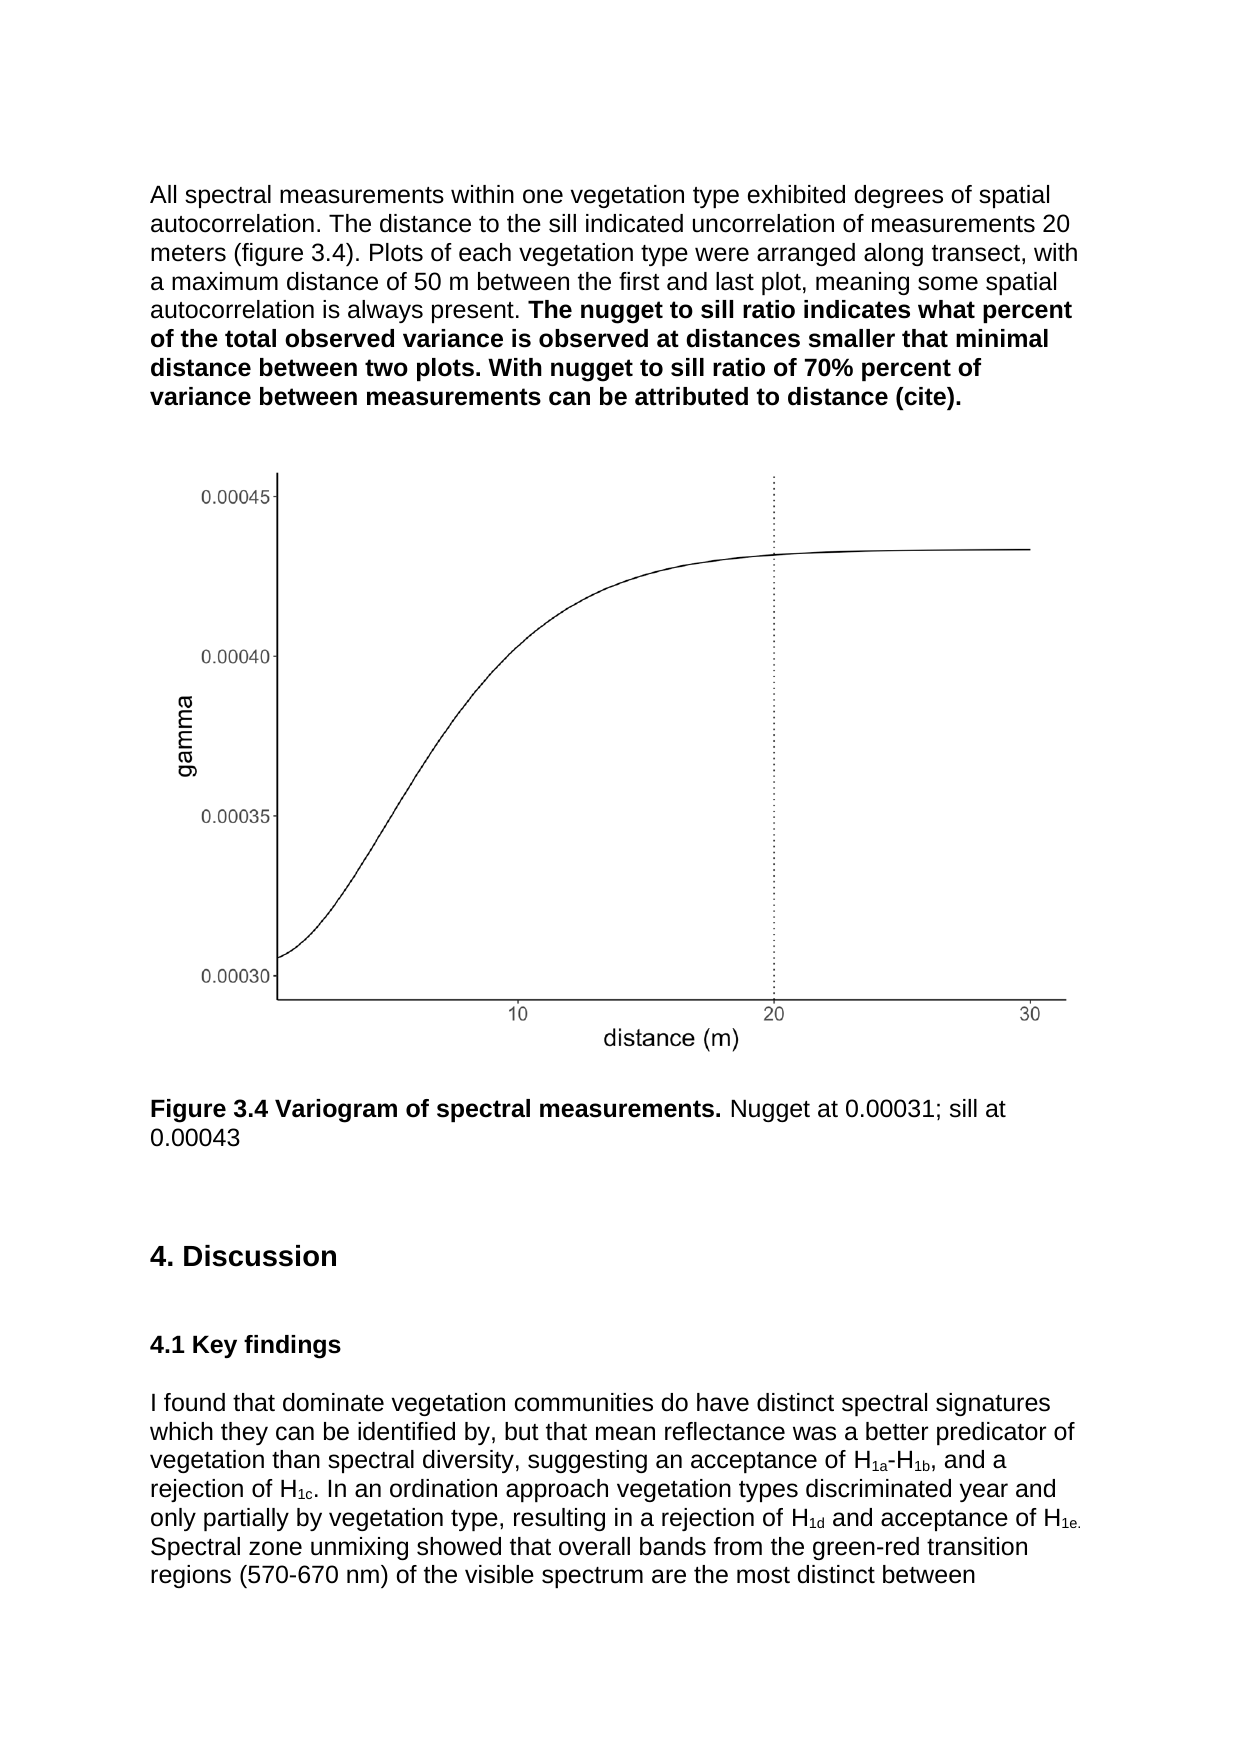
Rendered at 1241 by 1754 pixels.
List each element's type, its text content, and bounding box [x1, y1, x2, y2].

text All spectral measurements within one vegetation type exhibited degrees of spatial autocorrelation. The distance to the sill indicated uncorrelation of measurements 20 meters (figure 3.4). Plots of each vegetation type were arranged along transect, with a maximum distance of 50 m between the first and last plot, meaning some spatial autocorrelation is always present. The nugget to sill ratio indicates what percent of the total observed variance is observed at distances smaller that minimal distance between two plots. With nugget to sill ratio of 70% percent of variance between measurements can be attributed to distance (cite). [150, 181, 1090, 411]
text Figure 3.4 Variogram of spectral measurements. Nugget at 0.00031; sill at 0.00043 [150, 1094, 1090, 1152]
picture [150, 439, 1090, 1066]
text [150, 1532, 1090, 1589]
text 4. Discussion [150, 1239, 1090, 1272]
text 4.1 Key findings [150, 1330, 1090, 1359]
text I found that dominate vegetation communities do have distinct spectral signatures which they can be identified by, but that mean reflectance was a better predicator of vegetation than spectral diversity, suggesting an acceptance of H1a-H1b, and a rejection of H1c. In an ordination approach vegetation types discriminated year and only partially by vegetation type, resulting in a rejection of H1d and acceptance of H1e. [150, 1388, 1090, 1532]
